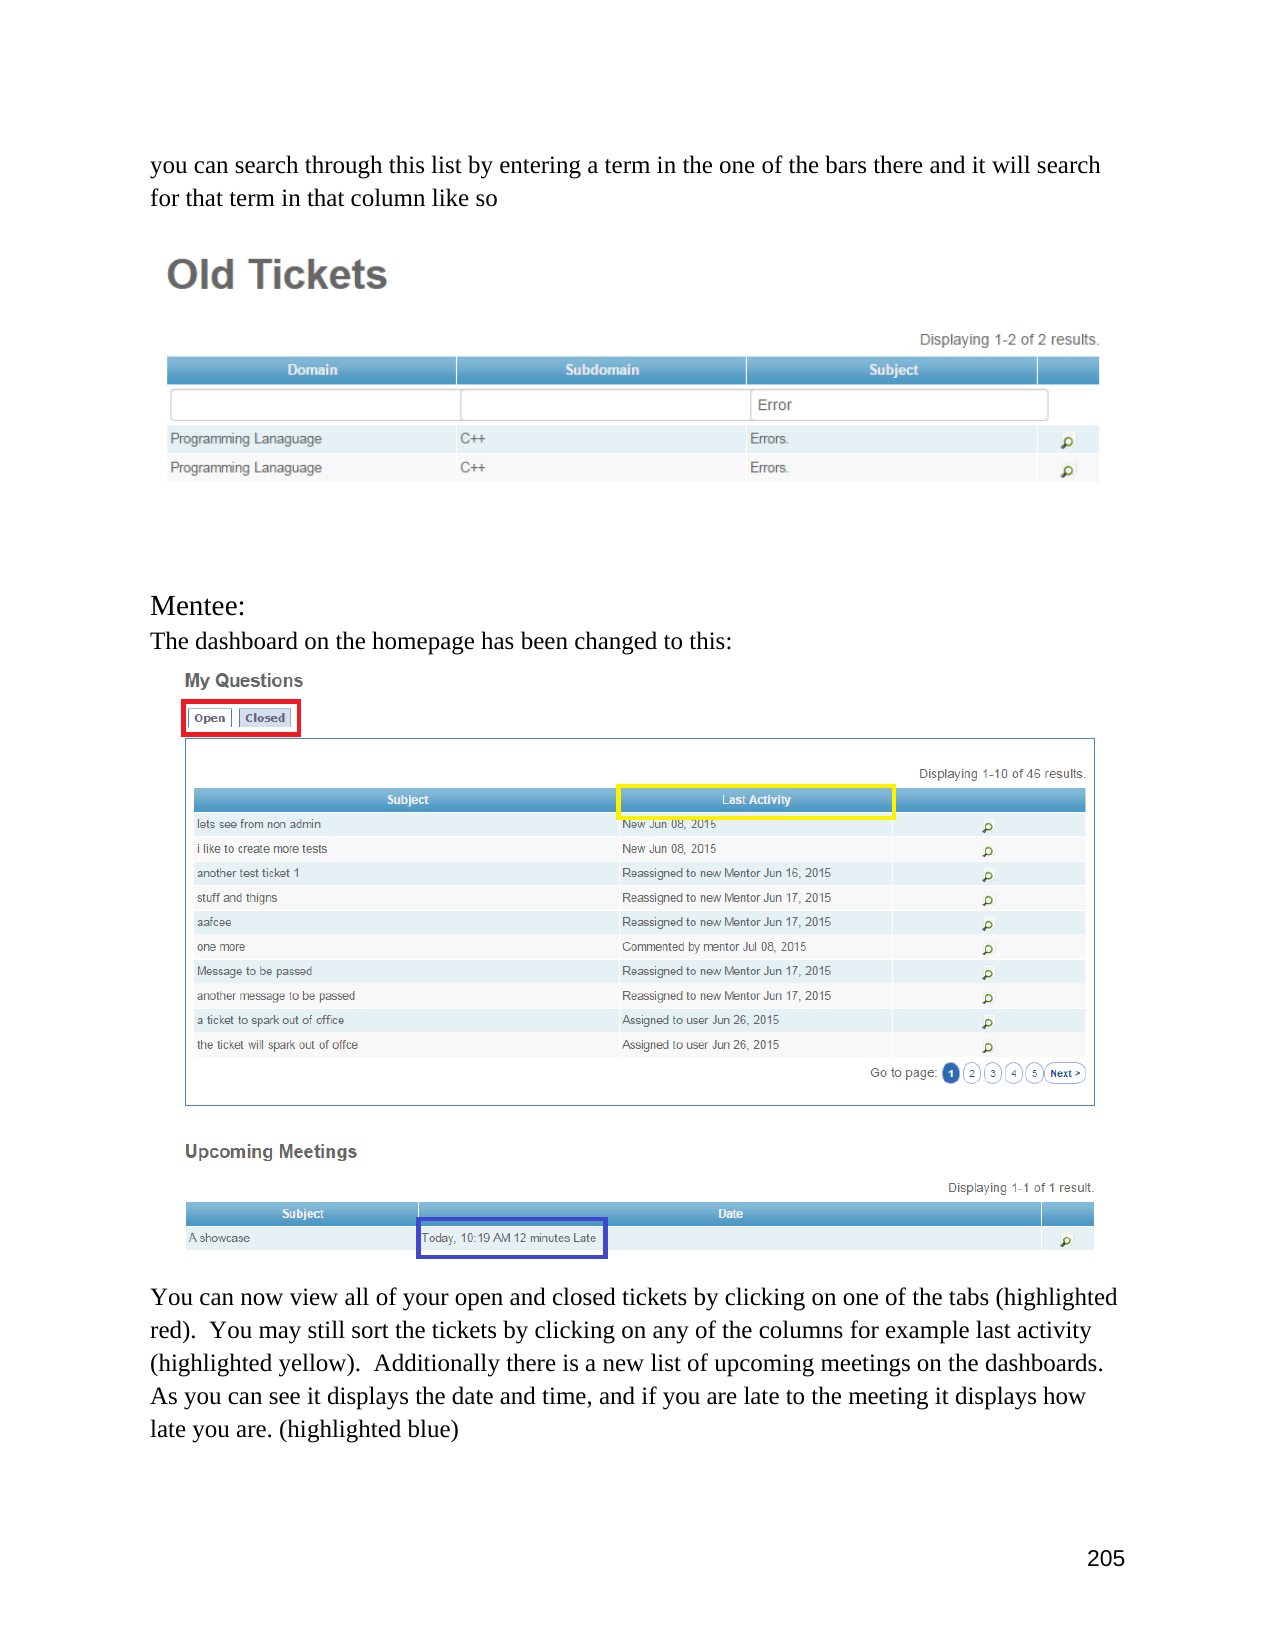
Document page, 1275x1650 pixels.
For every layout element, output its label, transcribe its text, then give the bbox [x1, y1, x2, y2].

text you can search through this list by entering a term in the one of the bars there and it will search for that term in that column like so [150, 150, 1125, 212]
picture [150, 246, 1125, 524]
text You can now view all of your open and closed tickets by clicking on one of the tabs (highlighted red). You may still sort the tickets by clicking on any of the columns for example last activity (highlighted yellow). Additionally there is a new list of upcoming meetings on the dashboards. As you can see it displays the date and time, and if you are late to the meeting it displays how late you are. (highlighted blue) [150, 1282, 1125, 1443]
text Mentee: [150, 588, 1125, 621]
text The dashboard on the homepage has been changed to this: [150, 626, 1125, 655]
picture [150, 659, 1125, 1278]
